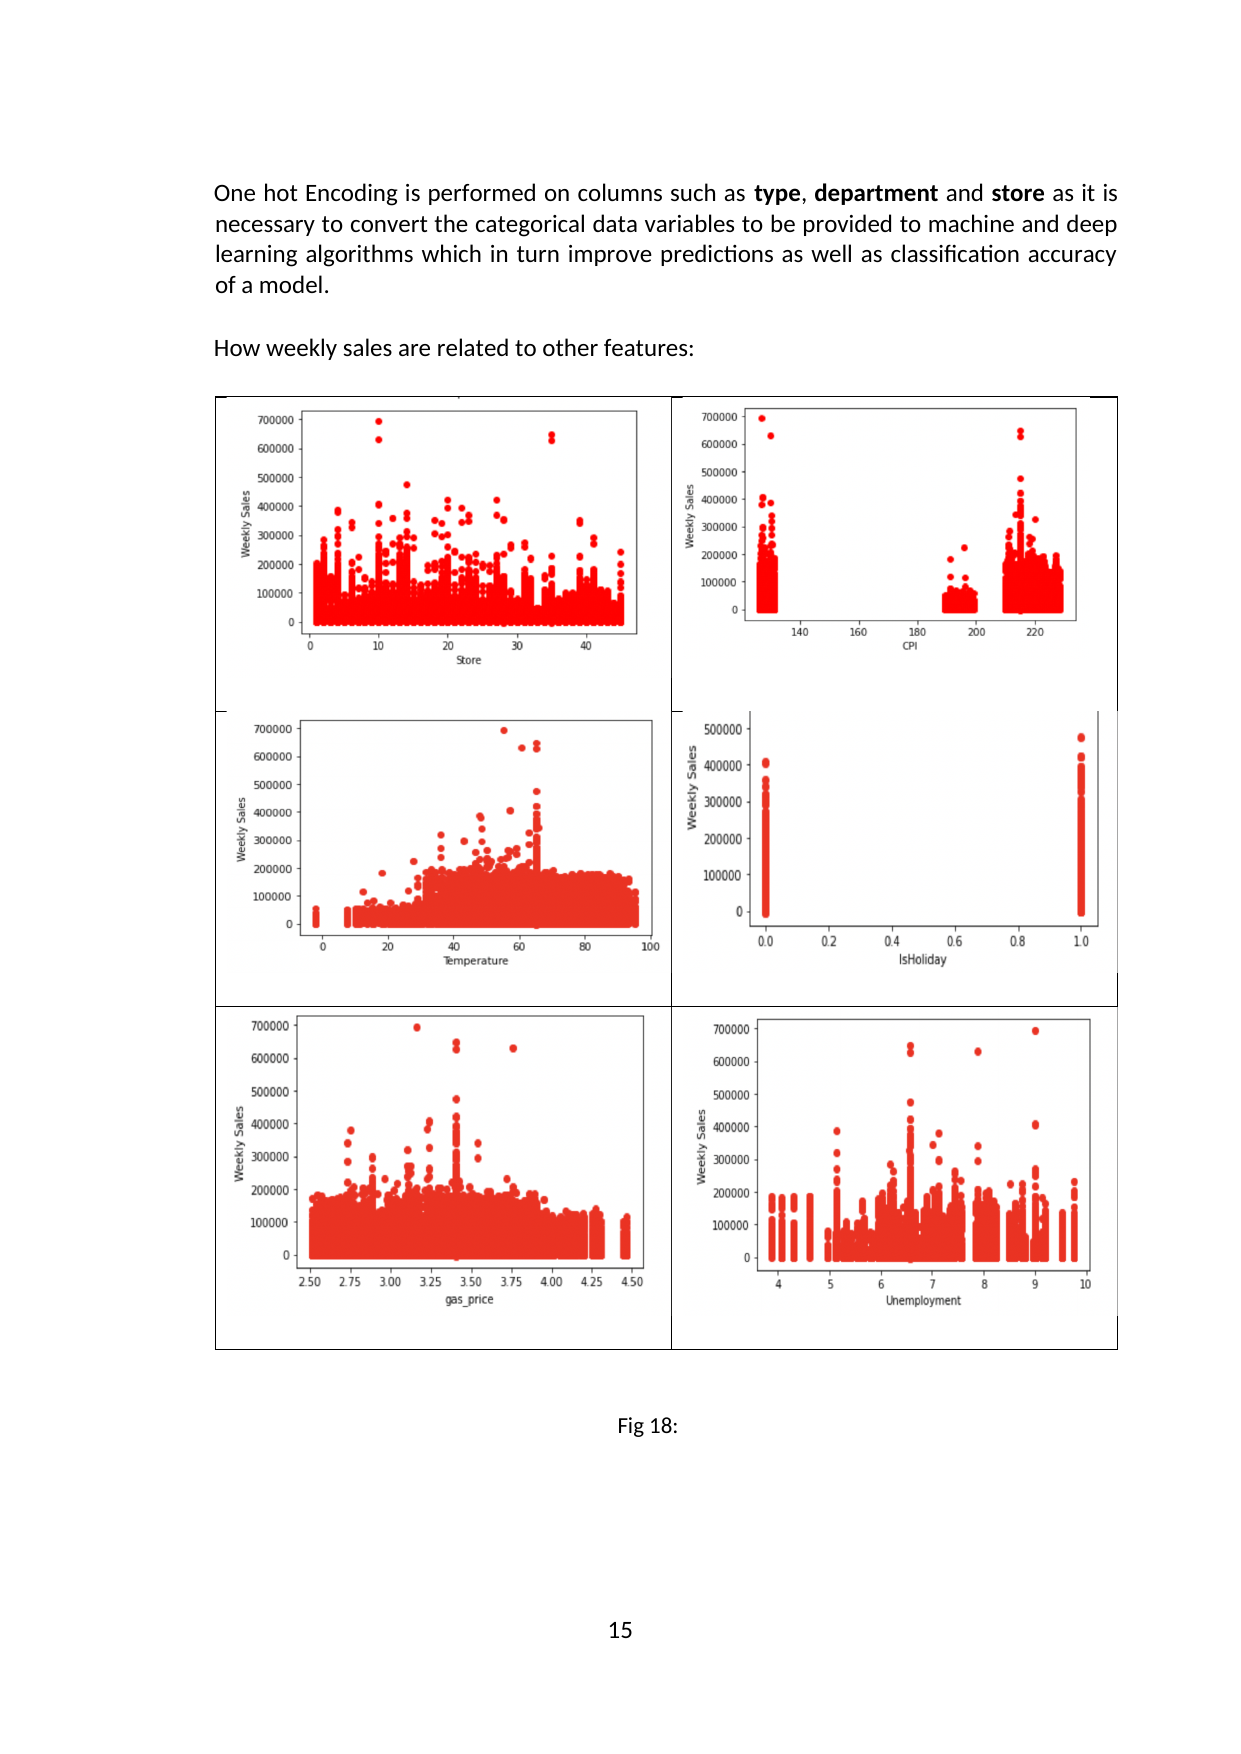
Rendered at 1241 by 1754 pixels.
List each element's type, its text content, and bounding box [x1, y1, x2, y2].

picture [226, 397, 672, 678]
picture [226, 1007, 672, 1316]
picture [682, 1007, 1118, 1316]
picture [682, 711, 1118, 973]
table_cell [216, 712, 671, 1006]
picture [226, 711, 672, 973]
text Fig 18: [177, 1411, 1118, 1439]
table_cell [672, 712, 1117, 1006]
table_cell [216, 1007, 671, 1349]
picture [682, 397, 1090, 659]
text One hot Encoding is performed on columns such as type, department and store as it is necessary to convert the categorical data variables to be provided to machine and deep learning algorithms which in turn improve predictions as well as classification accuracy of a model. [214, 177, 1118, 299]
table_header [672, 398, 1117, 711]
table_header [216, 398, 671, 711]
text How weekly sales are related to other features: [214, 333, 1118, 363]
table_cell [672, 1007, 1117, 1349]
